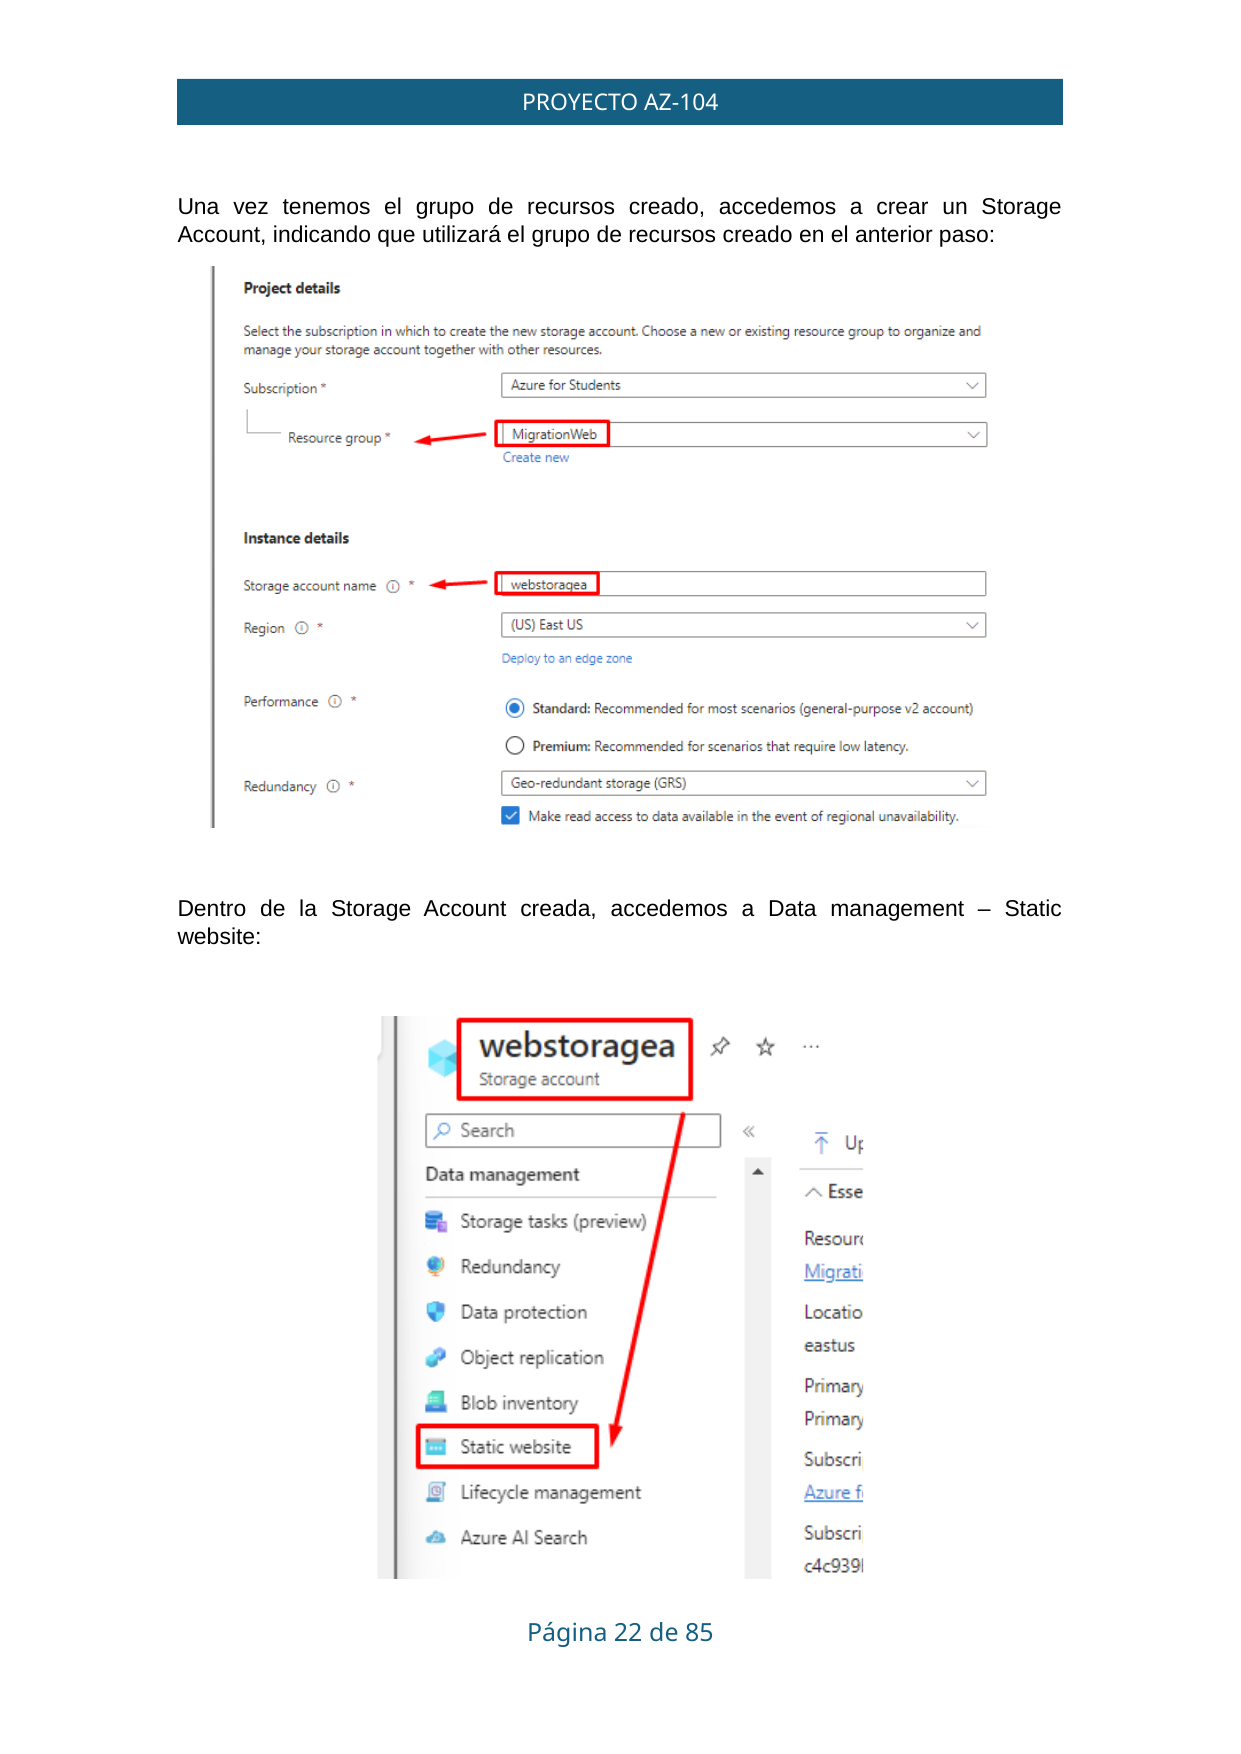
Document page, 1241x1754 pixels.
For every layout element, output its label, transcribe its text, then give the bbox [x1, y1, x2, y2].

text Una vez tenemos el grupo de recursos creado, accedemos a crear un Storage Account, indicando que utilizará el grupo de recursos creado en el anterior paso: [177, 193, 1063, 247]
picture [377, 1016, 864, 1579]
text Dentro de la Storage Account creada, accedemos a Data management – Static website: [177, 895, 1063, 949]
picture [210, 266, 1030, 828]
